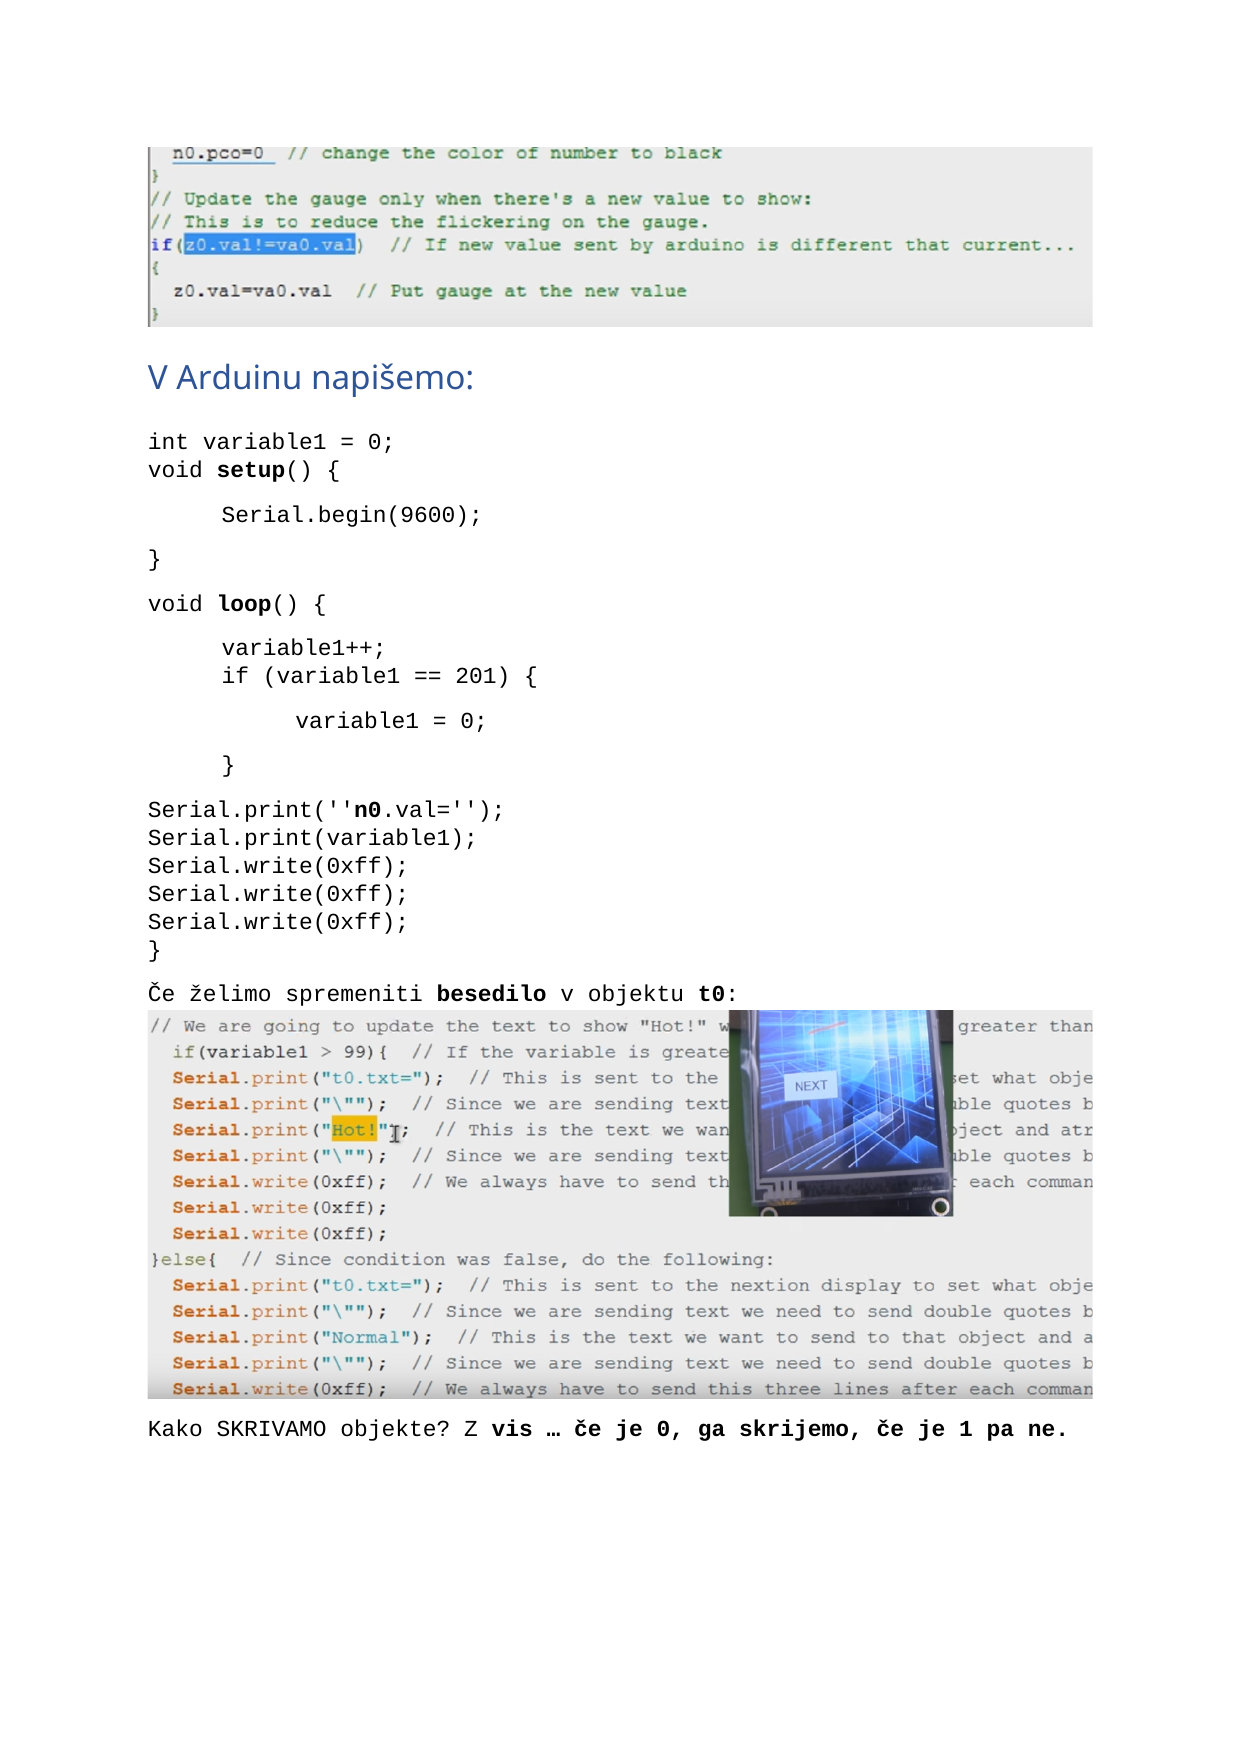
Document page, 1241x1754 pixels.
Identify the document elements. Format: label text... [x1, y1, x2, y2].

text Če želimo spremeniti besedilo v objektu t0: [148, 982, 1093, 1010]
picture [147, 147, 1093, 327]
text void loop() { [148, 592, 1093, 618]
text Serial.begin(9600); [148, 503, 1093, 529]
text } [148, 547, 1093, 573]
text int variable1 = 0; void setup() { [148, 402, 1093, 484]
text Serial.print(''n0.val=''); Serial.print(variable1); Serial.write(0xff); Serial.write(0xff); Serial.write(0xff); } [148, 798, 1093, 964]
subtitle V Arduinu napišemo: [148, 353, 1093, 399]
text variable1++; if (variable1 == 201) { [221, 637, 1093, 691]
text variable1 = 0; [221, 709, 1093, 735]
text Kako SKRIVAMO objekte? Z vis … če je 0, ga skrijemo, če je 1 pa ne. [148, 1417, 1093, 1443]
text } [148, 754, 1093, 780]
picture [147, 1010, 1093, 1399]
